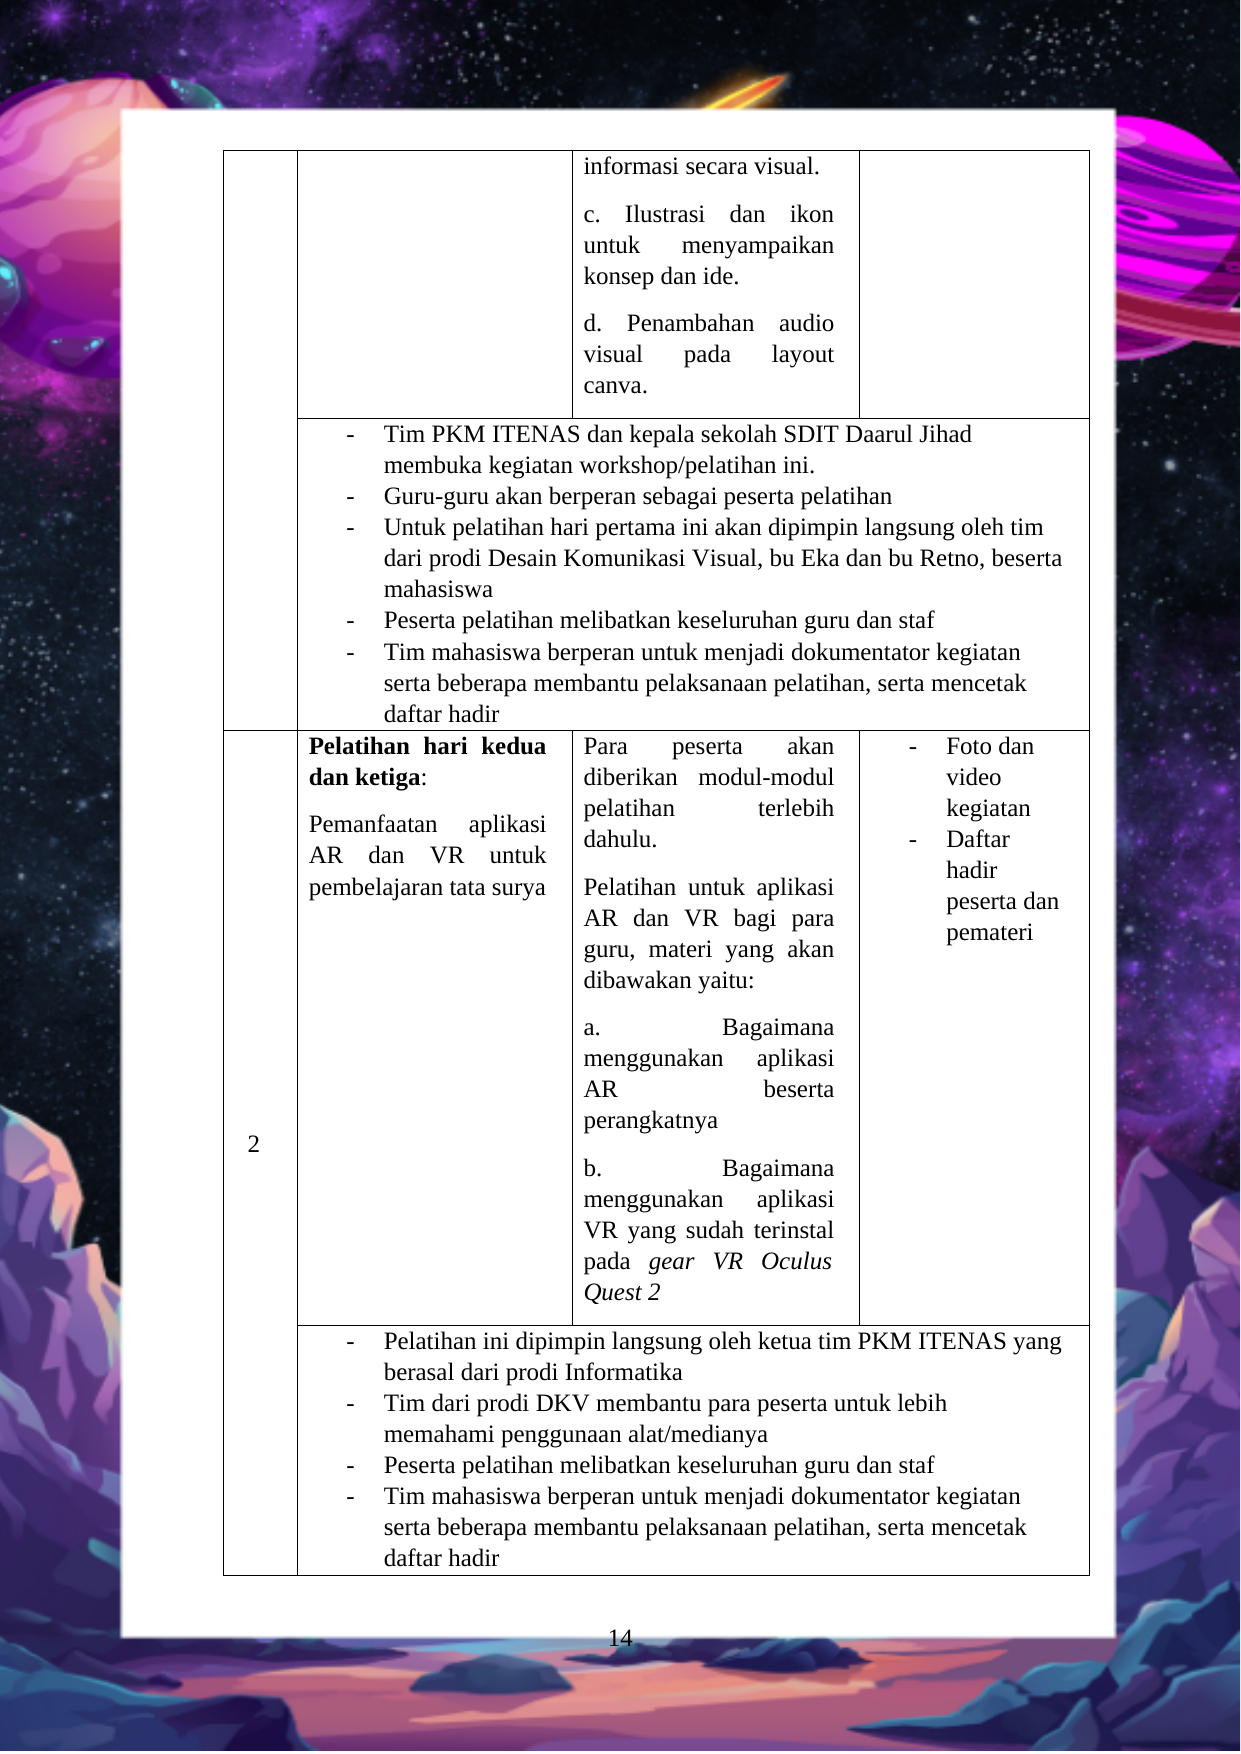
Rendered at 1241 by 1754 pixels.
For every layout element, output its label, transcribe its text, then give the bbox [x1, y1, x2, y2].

table_cell Pelatihan ini dipimpin langsung oleh ketua tim PKM ITENAS yang berasal dari prodi Informatika Tim dari prodi DKV membantu para peserta untuk lebih memahami penggunaan alat/medianya Peserta pelatihan melibatkan keseluruhan guru dan staf Tim mahasiswa berperan untuk menjadi dokumentator kegiatan serta beberapa membantu pelaksanaan pelatihan, serta mencetak daftar hadir [298, 1326, 1089, 1574]
table_cell 2 [224, 731, 297, 1574]
table_cell 1 [224, 151, 297, 730]
table_cell Tim PKM ITENAS dan kepala sekolah SDIT Daarul Jihad membuka kegiatan workshop/pelatihan ini. Guru-guru akan berperan sebagai peserta pelatihan Untuk pelatihan hari pertama ini akan dipimpin langsung oleh tim dari prodi Desain Komunikasi Visual, bu Eka dan bu Retno, beserta mahasiswa Peserta pelatihan melibatkan keseluruhan guru dan staf Tim mahasiswa berperan untuk menjadi dokumentator kegiatan serta beberapa membantu pelaksanaan pelatihan, serta mencetak daftar hadir [298, 419, 1089, 730]
table_cell Para peserta akan diberikan modul-modul pelatihan terlebih dahulu. Pelatihan untuk aplikasi AR dan VR bagi para guru, materi yang akan dibawakan yaitu: a. Bagaimana menggunakan aplikasi AR beserta perangkatnya b. Bagaimana menggunakan aplikasi VR yang sudah terinstal pada gear VR Oculus Quest 2 [573, 731, 859, 1325]
picture [0, 0, 1241, 1751]
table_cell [298, 151, 572, 418]
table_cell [573, 151, 859, 418]
table_cell Pelatihan hari kedua dan ketiga: Pemanfaatan aplikasi AR dan VR untuk pembelajaran tata surya [298, 731, 572, 1325]
table_cell Foto dan video kegiatan Daftar hadir peserta dan pemateri [860, 731, 1089, 1325]
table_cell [860, 151, 1089, 418]
